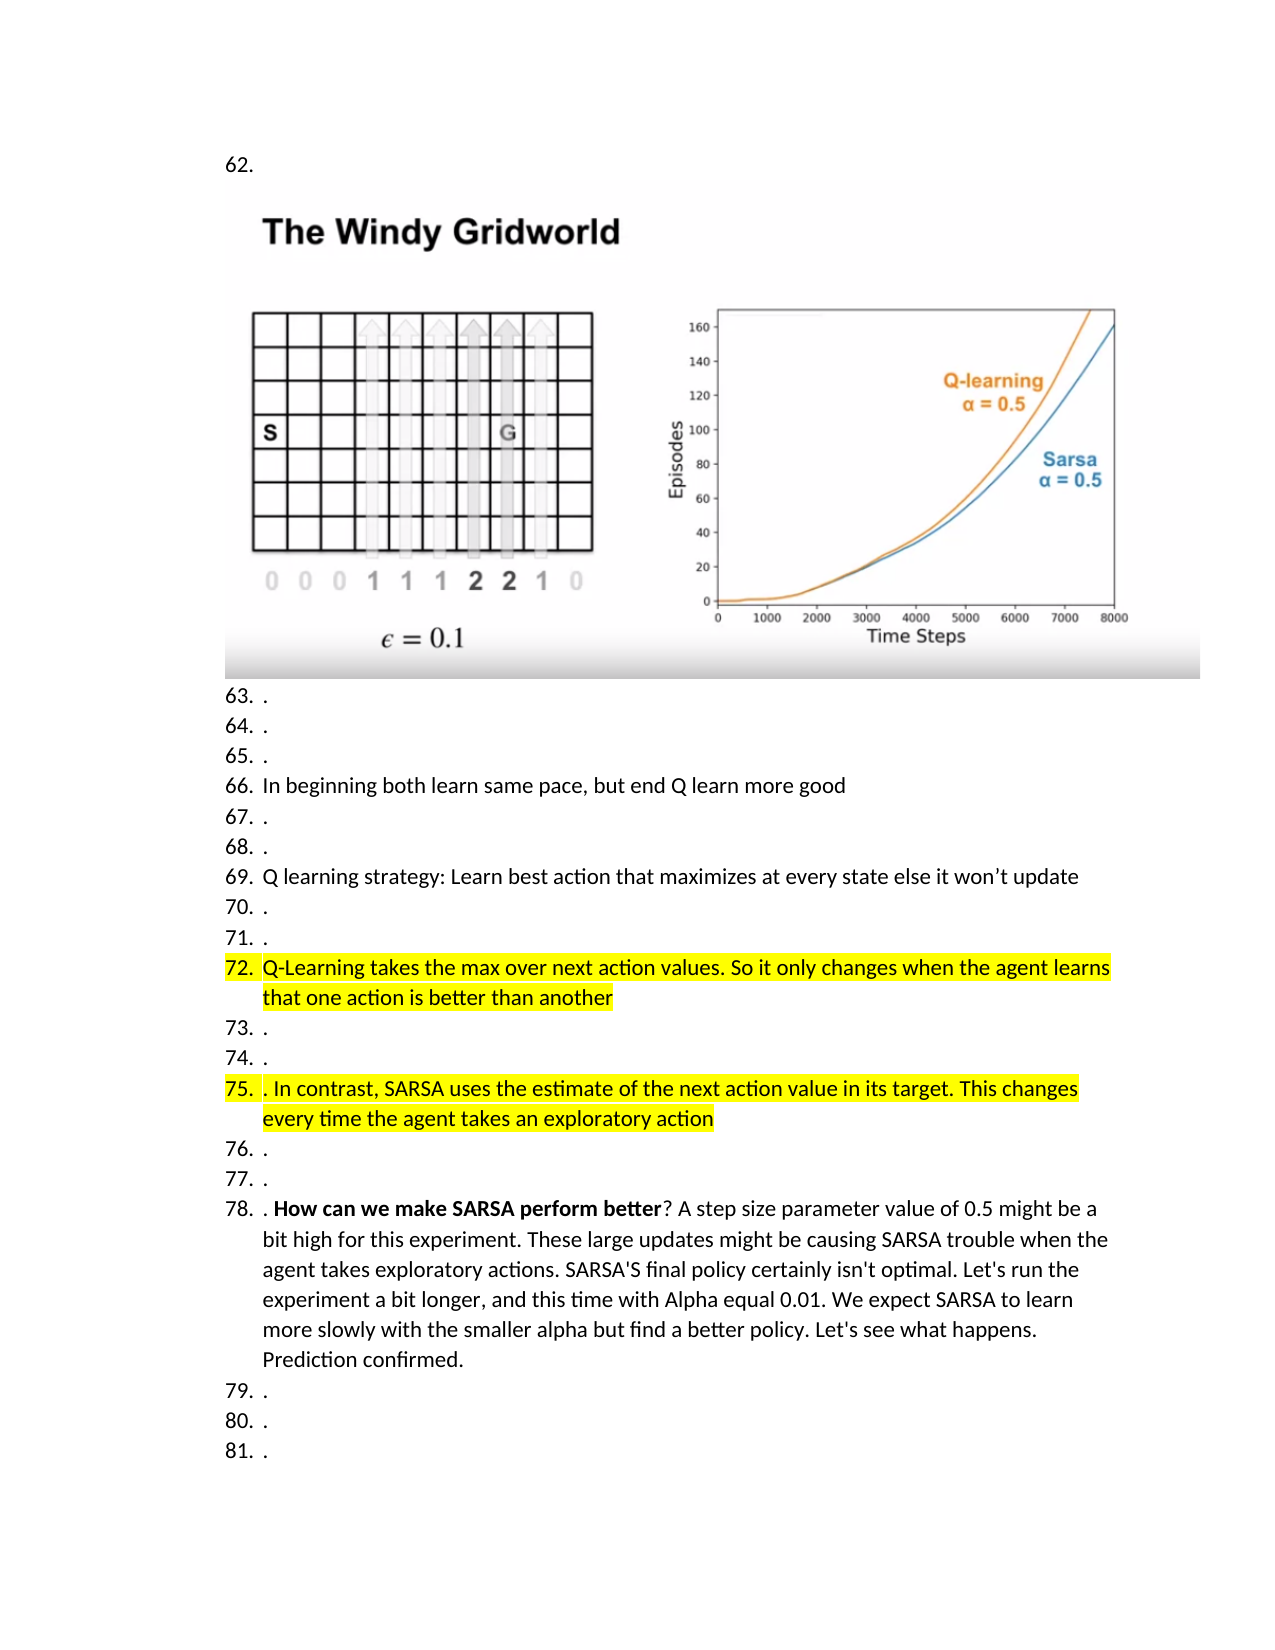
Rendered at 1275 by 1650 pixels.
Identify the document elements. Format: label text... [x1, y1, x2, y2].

list . In contrast, SARSA uses the estimate of the next action value in its target. This changes every time the agent takes an exploratory action [225, 1074, 1125, 1132]
list . [225, 1043, 1125, 1072]
list . [225, 1134, 1125, 1162]
picture [225, 180, 1200, 679]
list . [225, 892, 1125, 921]
list . [225, 681, 1125, 709]
list . [225, 1436, 1125, 1464]
list . [225, 1164, 1125, 1192]
list Q-Learning takes the max over next action values. So it only changes when the agent learns that one action is better than another [225, 953, 1125, 1011]
list . [225, 1376, 1125, 1404]
list . [225, 1013, 1125, 1041]
list . [225, 832, 1125, 860]
list . [225, 1406, 1125, 1434]
list . [225, 741, 1125, 769]
list . [225, 802, 1125, 830]
list . [225, 711, 1125, 739]
list . [225, 923, 1125, 951]
list In beginning both learn same pace, but end Q learn more good [225, 772, 1125, 800]
list . How can we make SARSA perform better? A step size parameter value of 0.5 might be a bit high for this experiment. These large updates might be causing SARSA trouble when the agent takes exploratory actions. SARSA'S final policy certainly isn't optimal. Let's run the experiment a bit longer, and this time with Alpha equal 0.01. We expect SARSA to learn more slowly with the smaller alpha but find a better policy. Let's see what happens. Prediction confirmed. [225, 1194, 1125, 1374]
list Q learning strategy: Learn best action that maximizes at every state else it won’t update [225, 862, 1125, 890]
